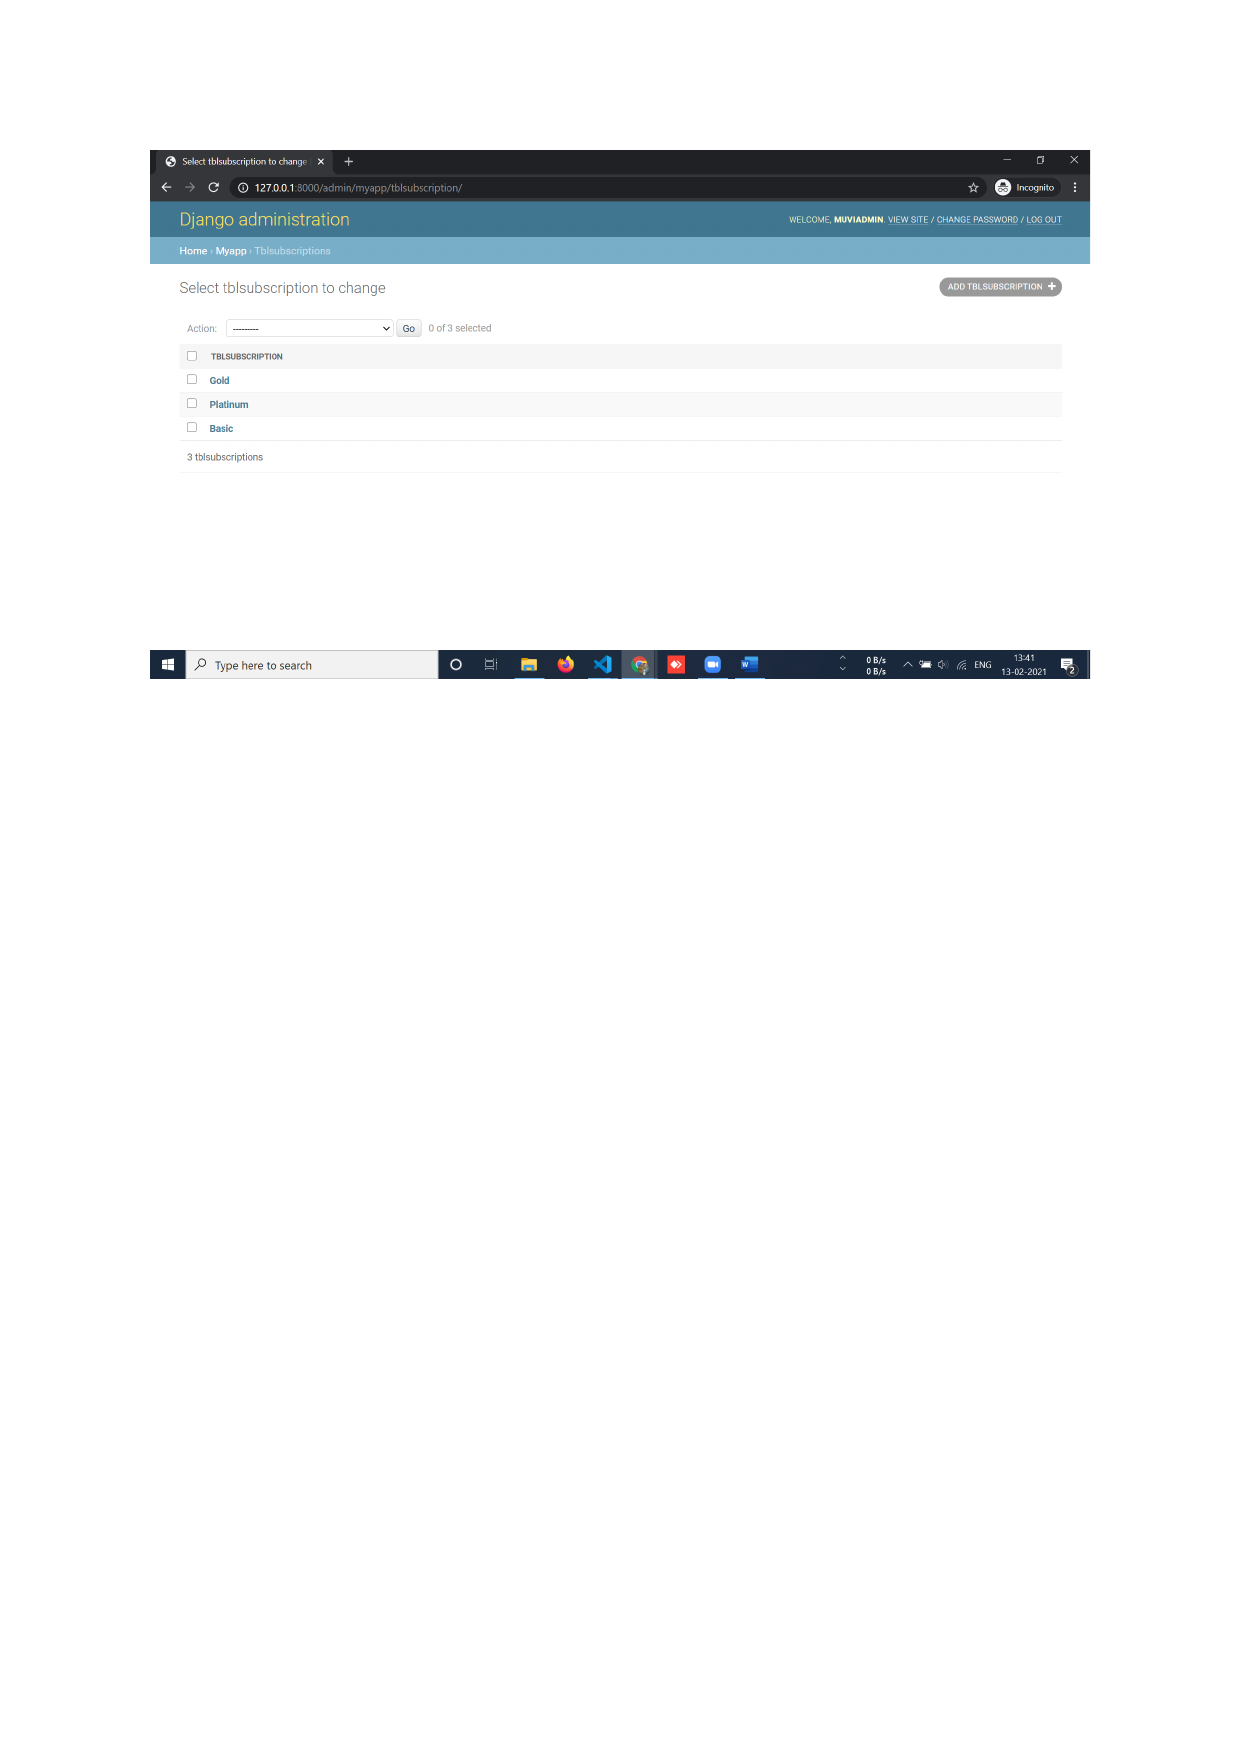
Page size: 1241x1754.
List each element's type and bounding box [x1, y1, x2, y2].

picture [150, 150, 1091, 679]
